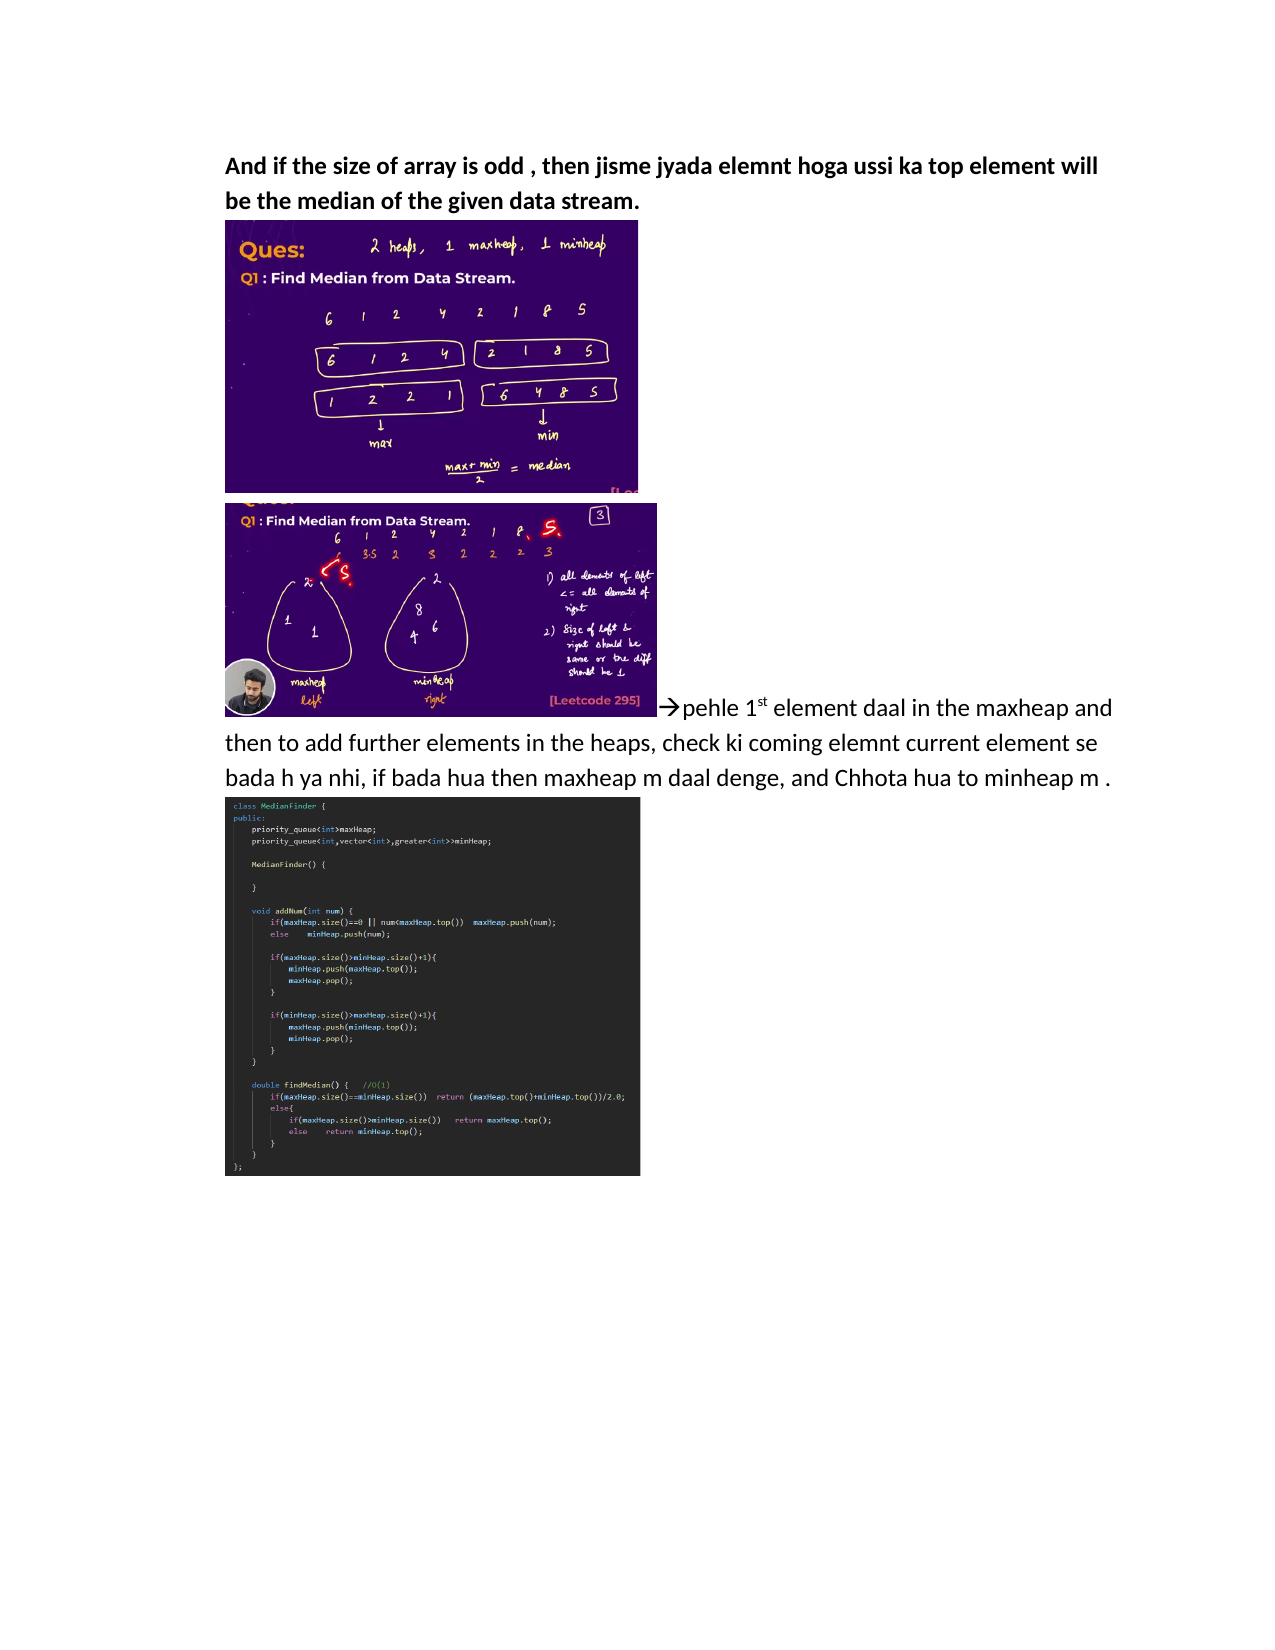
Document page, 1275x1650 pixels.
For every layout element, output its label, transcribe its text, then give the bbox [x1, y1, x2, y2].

picture [225, 220, 639, 493]
picture [225, 503, 657, 717]
picture [225, 797, 641, 1176]
